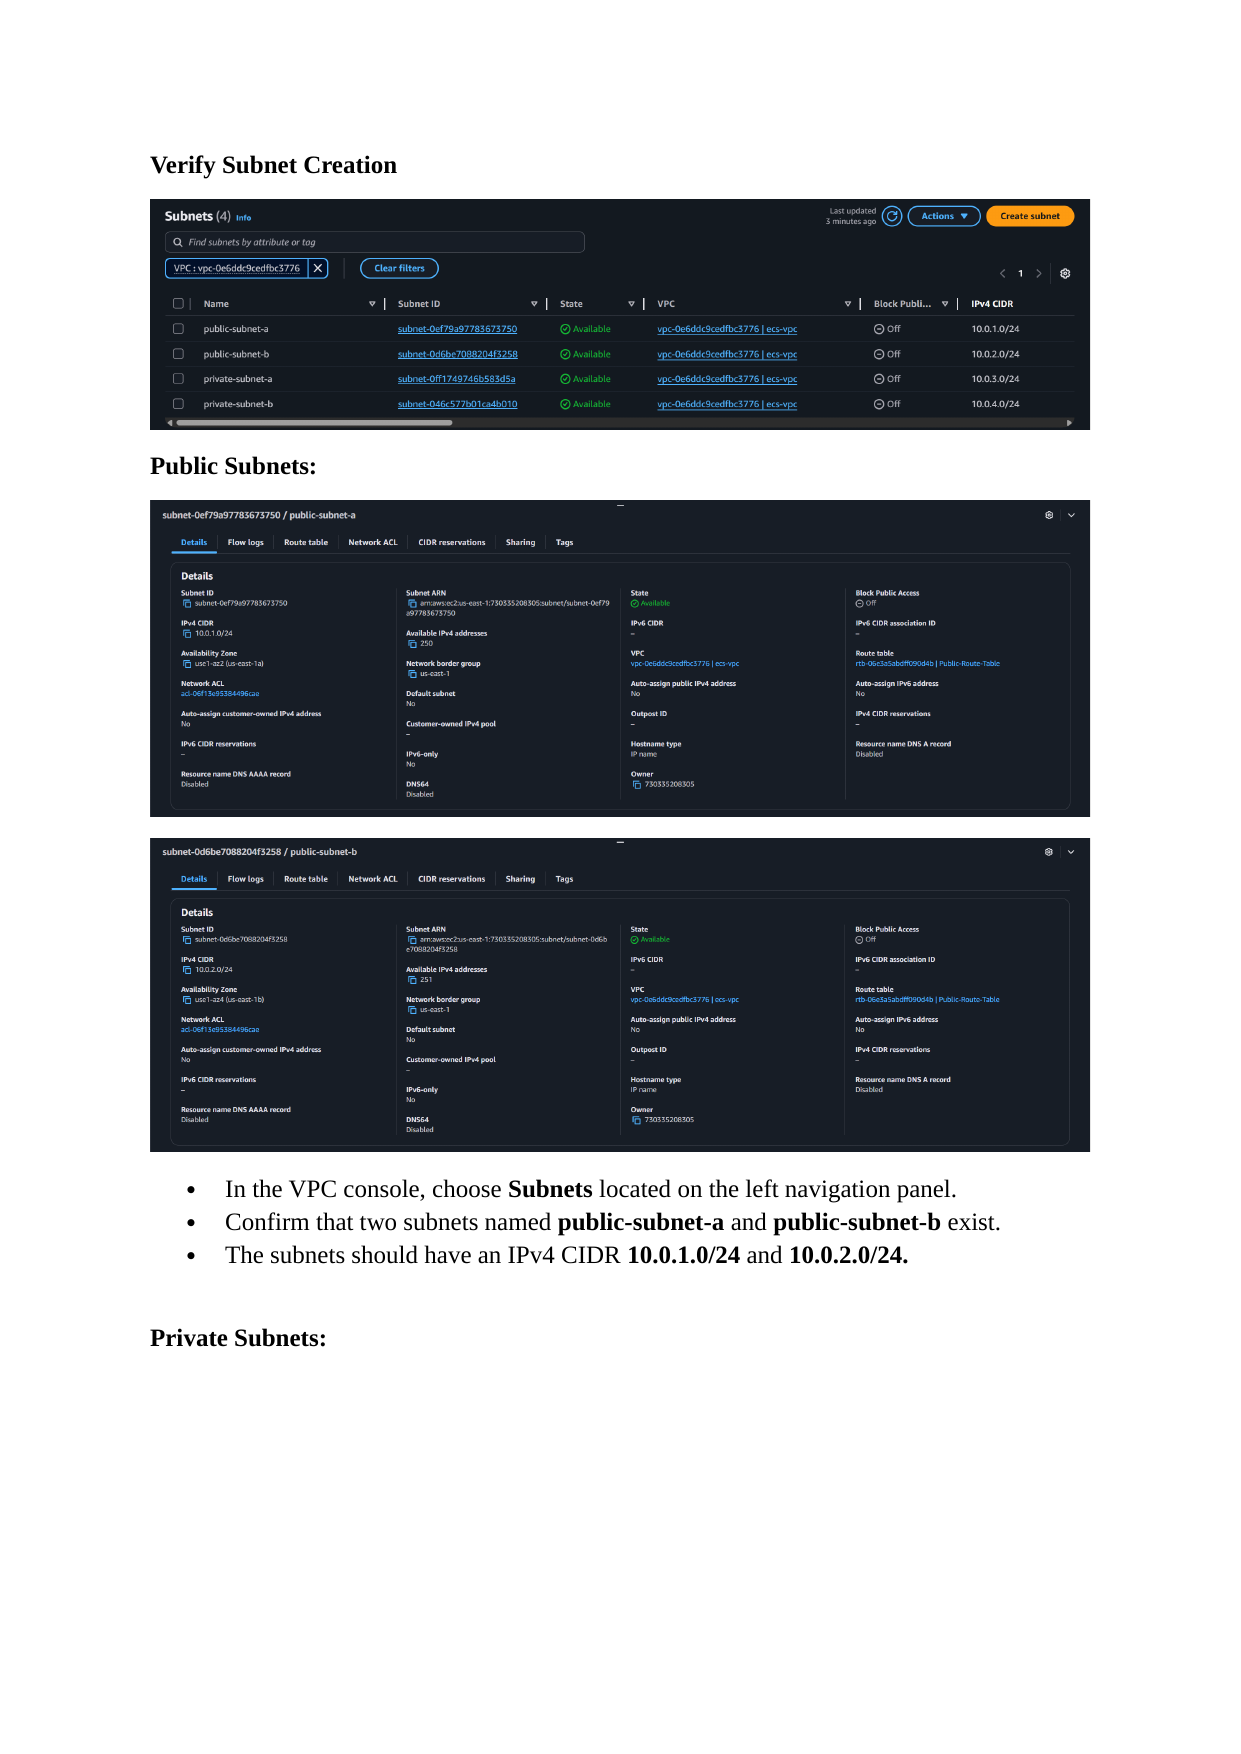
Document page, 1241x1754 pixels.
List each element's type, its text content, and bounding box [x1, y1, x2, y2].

text Private Subnets: [150, 1289, 1090, 1351]
list The subnets should have an IPv4 CIDR 10.0.1.0/24 and 10.0.2.0/24. [187, 1240, 1090, 1269]
picture [150, 199, 1091, 430]
picture [150, 500, 1091, 817]
text Public Subnets: [150, 451, 1090, 480]
list In the VPC console, choose Subnets located on the left navigation panel. [187, 1174, 1090, 1203]
list Confirm that two subnets named public-subnet-a and public-subnet-b exist. [187, 1207, 1090, 1236]
text Verify Subnet Creation [150, 150, 1090, 179]
picture [150, 838, 1091, 1152]
